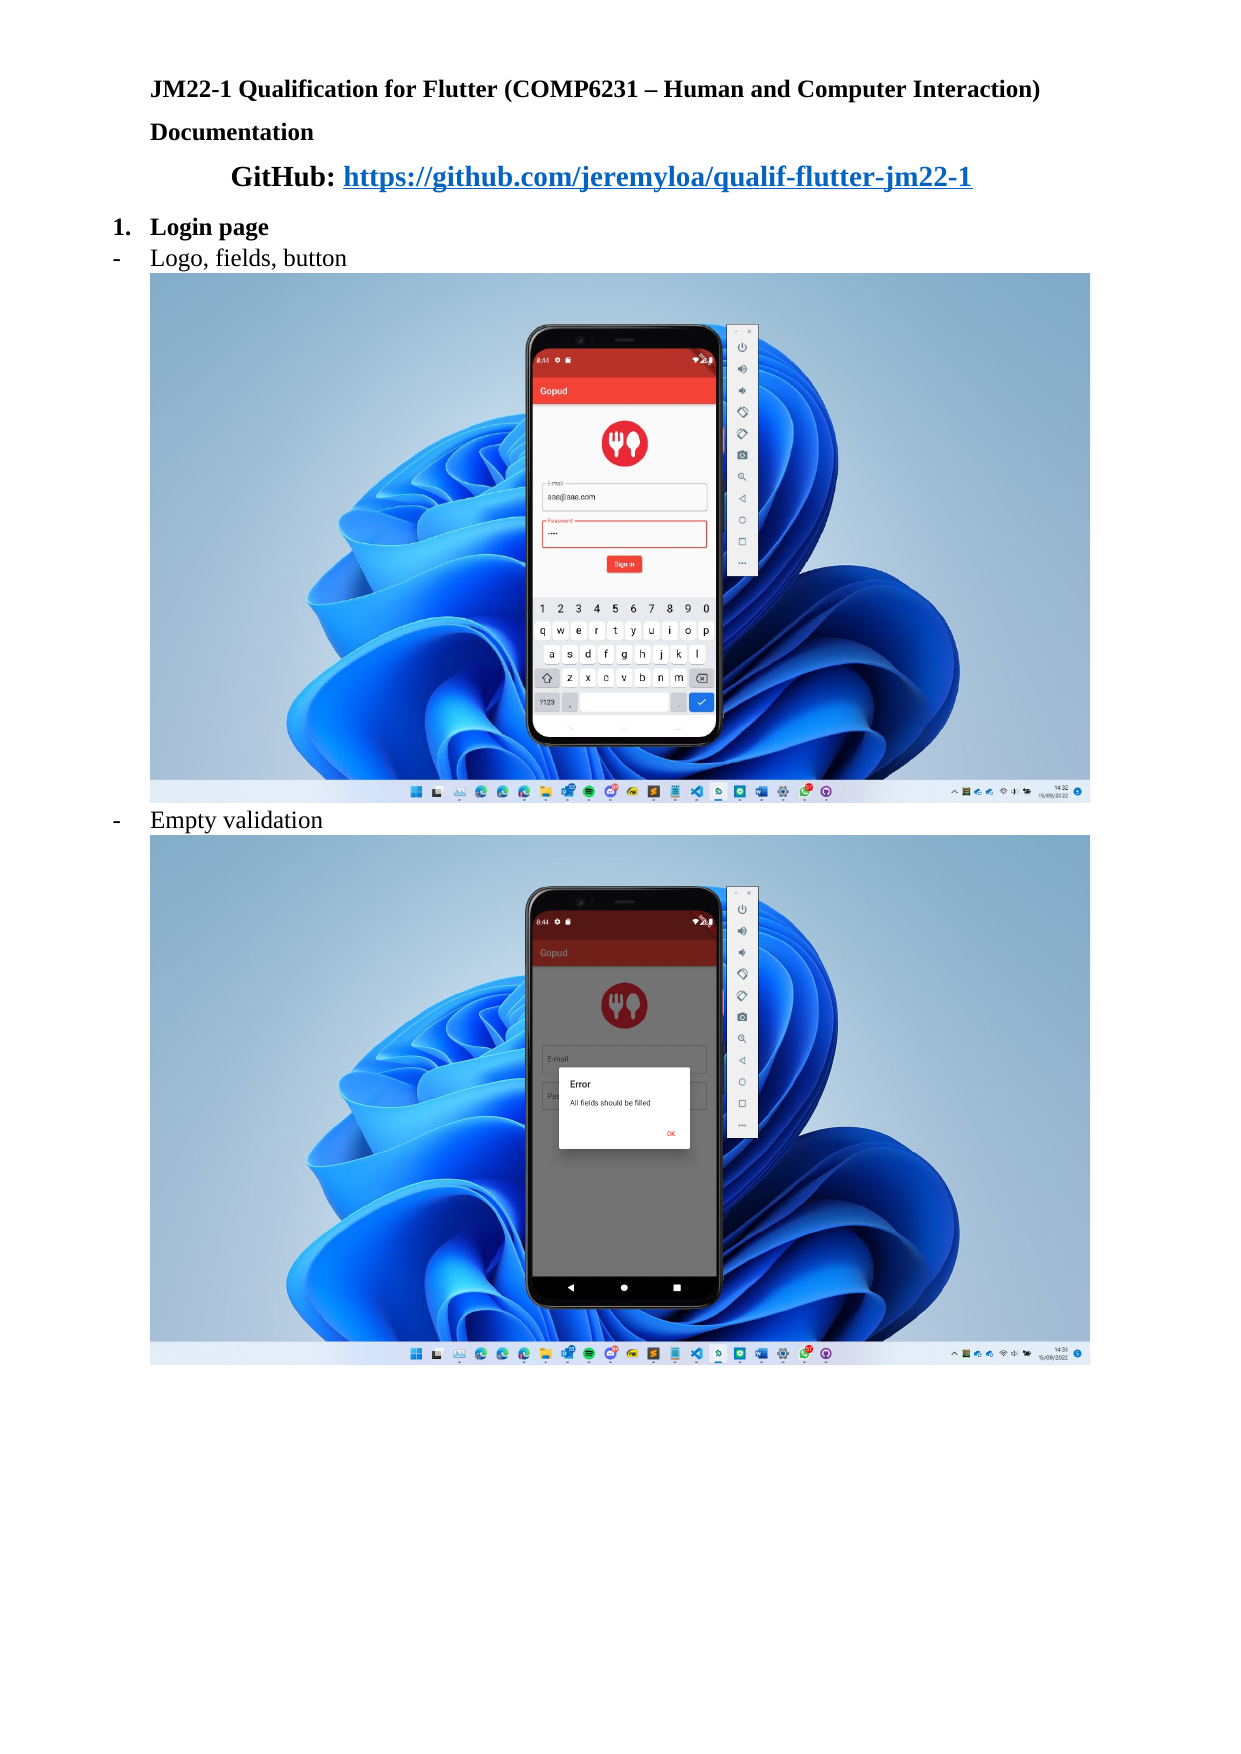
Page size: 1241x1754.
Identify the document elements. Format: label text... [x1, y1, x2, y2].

picture [150, 835, 1091, 1365]
list Logo, fields, button [112, 243, 1090, 271]
list Login page [112, 212, 1090, 240]
text GitHub: https://github.com/jeremyloa/qualif-flutter-jm22-1 [112, 159, 1090, 192]
list Empty validation [112, 805, 1090, 833]
picture [150, 273, 1091, 803]
